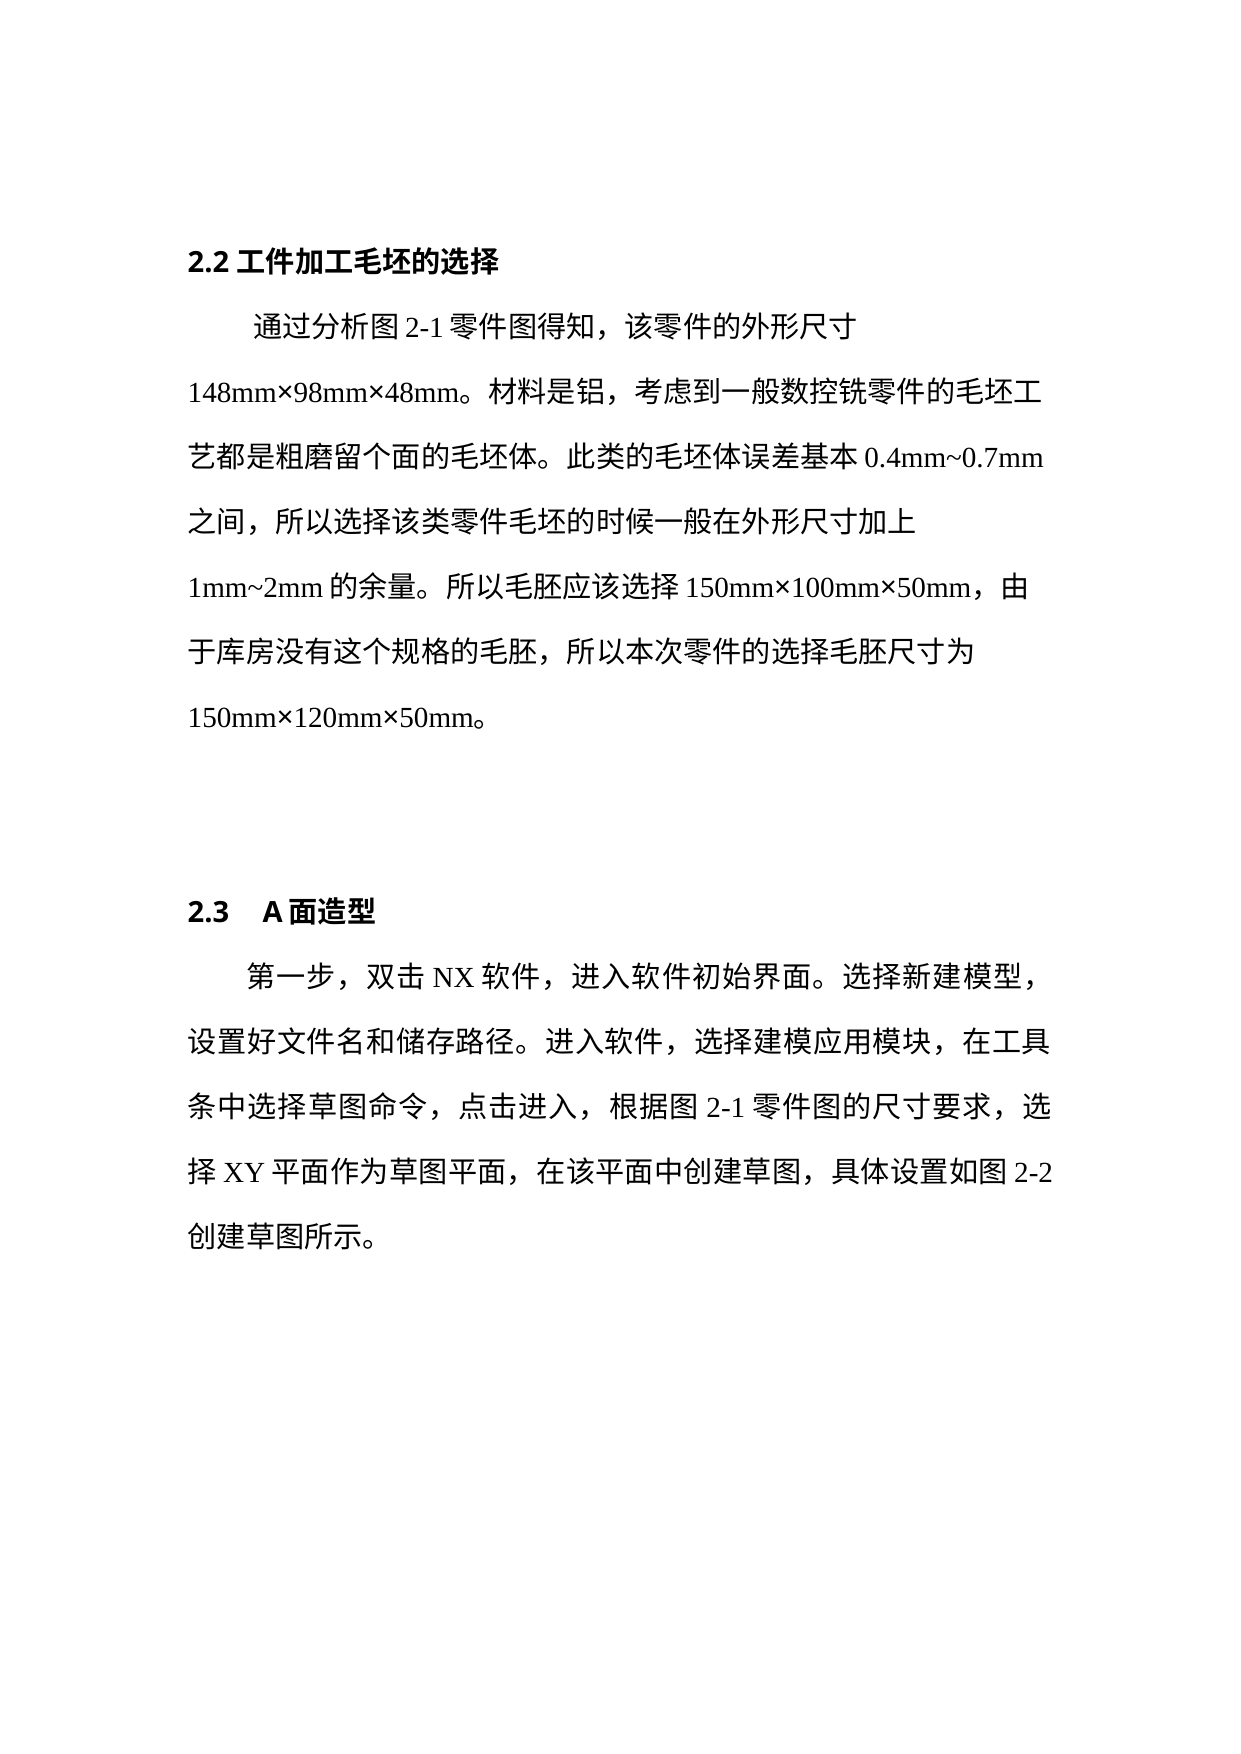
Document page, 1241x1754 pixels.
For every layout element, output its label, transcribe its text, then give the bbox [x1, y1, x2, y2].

text 第一步，双击NX软件，进入软件初始界面。选择新建模型，设置好文件名和储存路径。进入软件，选择建模应用模块，在工具条中选择草图命令，点击进入，根据图2-1零件图的尺寸要求，选择XY平面作为草图平面，在该平面中创建草图，具体设置如图2-2创建草图所示。 [187, 942, 1053, 1267]
subtitle 2.2 工件加工毛坯的选择 [187, 227, 1053, 292]
list A面造型 [187, 877, 1053, 942]
text 通过分析图2-1零件图得知，该零件的外形尺寸148mm×98mm×48mm。材料是铝，考虑到一般数控铣零件的毛坯工艺都是粗磨留个面的毛坯体。此类的毛坯体误差基本0.4mm~0.7mm之间，所以选择该类零件毛坯的时候一般在外形尺寸加上1mm~2mm的余量。所以毛胚应该选择150mm×100mm×50mm，由于库房没有这个规格的毛胚，所以本次零件的选择毛胚尺寸为150mm×120mm×50mm。 [187, 292, 1053, 747]
